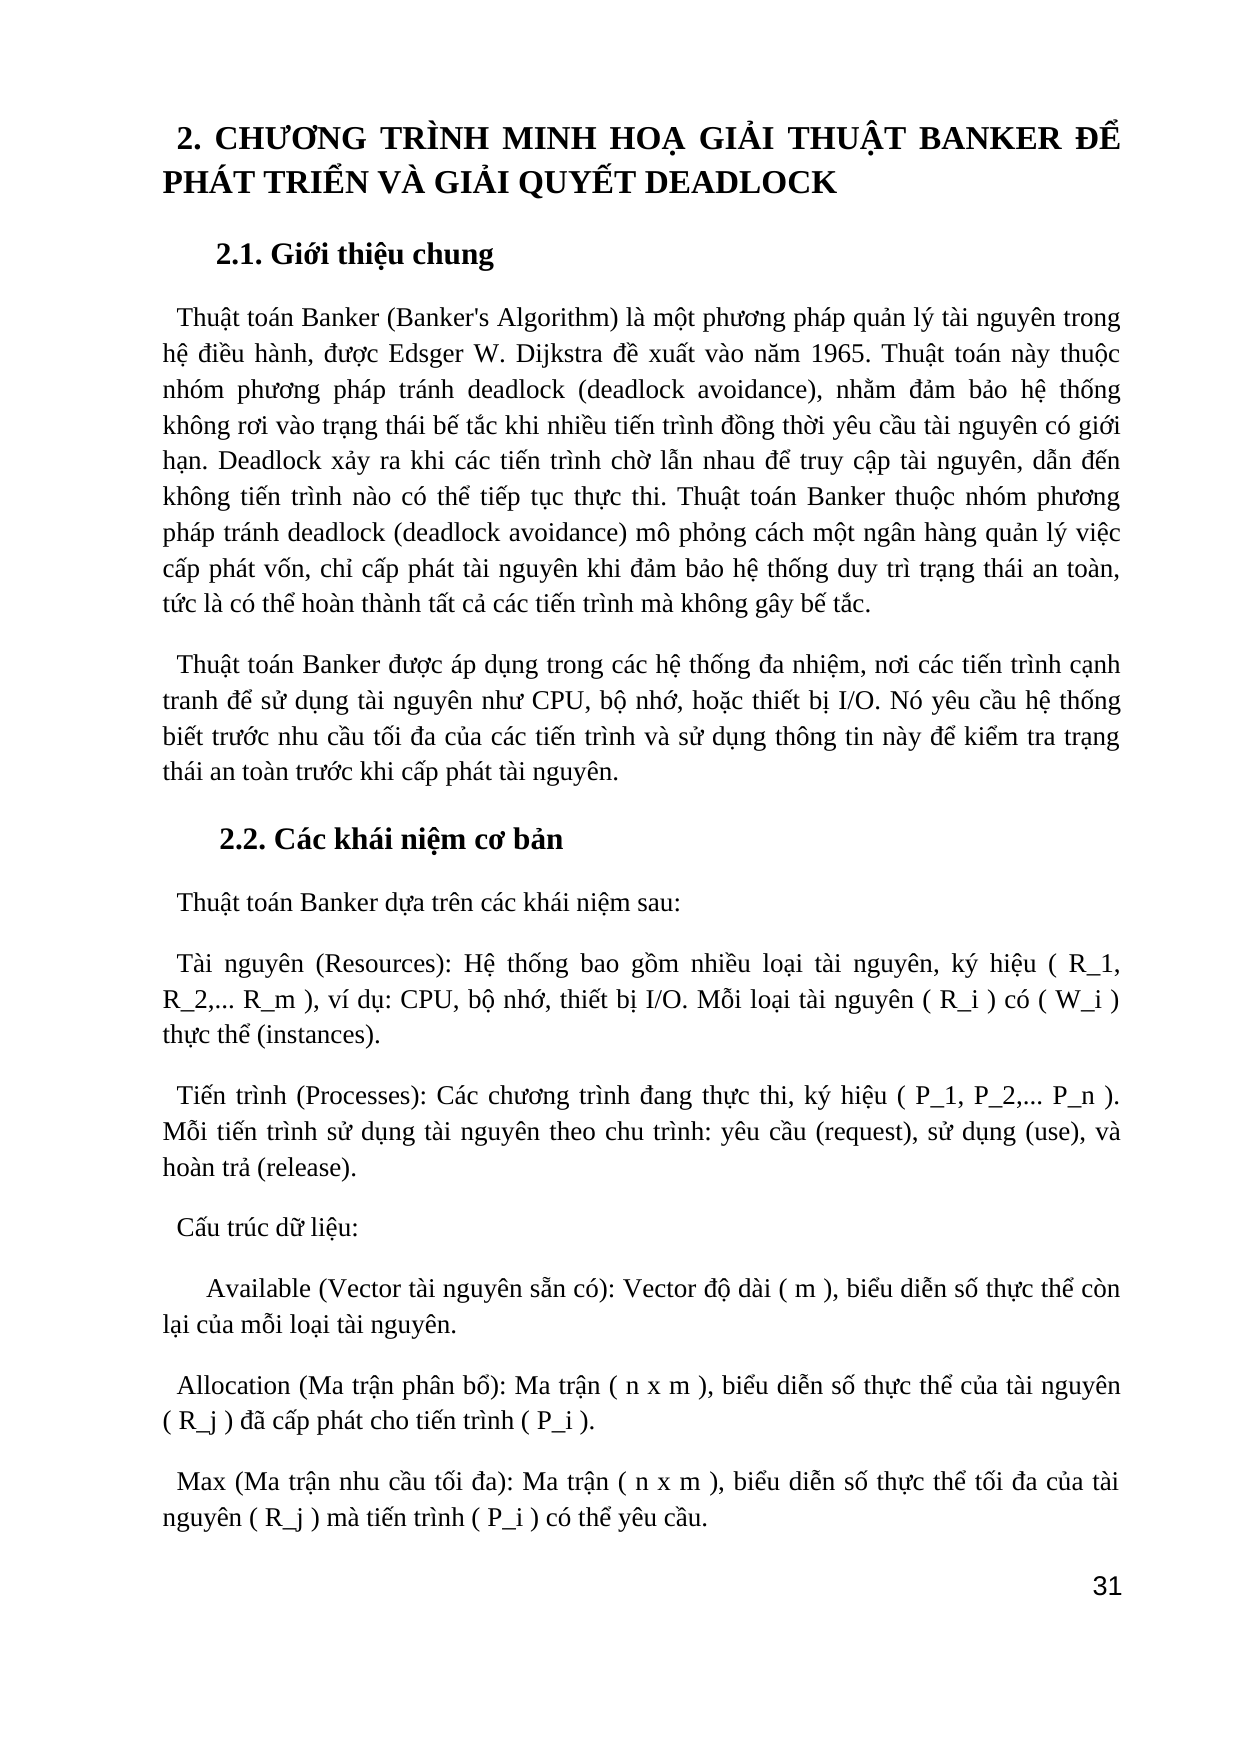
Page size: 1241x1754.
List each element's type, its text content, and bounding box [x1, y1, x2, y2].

text Tiến trình (Processes): Các chương trình đang thực thi, ký hiệu ( P_1, P_2,... P_n ). Mỗi tiến trình sử dụng tài nguyên theo chu trình: yêu cầu (request), sử dụng (use), và hoàn trả (release). [162, 1079, 1122, 1182]
text Available (Vector tài nguyên sẵn có): Vector độ dài ( m ), biểu diễn số thực thể còn lại của mỗi loại tài nguyên. [162, 1272, 1122, 1339]
text Thuật toán Banker (Banker's Algorithm) là một phương pháp quản lý tài nguyên trong hệ điều hành, được Edsger W. Dijkstra đề xuất vào năm 1965. Thuật toán này thuộc nhóm phương pháp tránh deadlock (deadlock avoidance), nhằm đảm bảo hệ thống không rơi vào trạng thái bế tắc khi nhiều tiến trình đồng thời yêu cầu tài nguyên có giới hạn. Deadlock xảy ra khi các tiến trình chờ lẫn nhau để truy cập tài nguyên, dẫn đến không tiến trình nào có thể tiếp tục thực thi. Thuật toán Banker thuộc nhóm phương pháp tránh deadlock (deadlock avoidance) mô phỏng cách một ngân hàng quản lý việc cấp phát vốn, chỉ cấp phát tài nguyên khi đảm bảo hệ thống duy trì trạng thái an toàn, tức là có thể hoàn thành tất cả các tiến trình mà không gây bế tắc. [162, 302, 1122, 618]
subtitle 2. CHƯƠNG TRÌNH MINH HOẠ GIẢI THUẬT BANKER ĐỂ PHÁT TRIỂN VÀ GIẢI QUYẾT DEADLOCK [162, 118, 1122, 200]
text Allocation (Ma trận phân bổ): Ma trận ( n x m ), biểu diễn số thực thể của tài nguyên ( R_j ) đã cấp phát cho tiến trình ( P_i ). [162, 1369, 1122, 1436]
subtitle 2.2. Các khái niệm cơ bản [162, 820, 1122, 856]
text Thuật toán Banker được áp dụng trong các hệ thống đa nhiệm, nơi các tiến trình cạnh tranh để sử dụng tài nguyên như CPU, bộ nhớ, hoặc thiết bị I/O. Nó yêu cầu hệ thống biết trước nhu cầu tối đa của các tiến trình và sử dụng thông tin này để kiểm tra trạng thái an toàn trước khi cấp phát tài nguyên. [162, 648, 1122, 786]
text Thuật toán Banker dựa trên các khái niệm sau: [162, 886, 1122, 918]
subtitle 2.1. Giới thiệu chung [162, 235, 1122, 271]
text Cấu trúc dữ liệu: [162, 1212, 1122, 1243]
text Max (Ma trận nhu cầu tối đa): Ma trận ( n x m ), biểu diễn số thực thể tối đa của tài nguyên ( R_j ) mà tiến trình ( P_i ) có thể yêu cầu. [162, 1465, 1122, 1532]
text Tài nguyên (Resources): Hệ thống bao gồm nhiều loại tài nguyên, ký hiệu ( R_1, R_2,... R_m ), ví dụ: CPU, bộ nhớ, thiết bị I/O. Mỗi loại tài nguyên ( R_i ) có ( W_i ) thực thể (instances). [162, 947, 1122, 1050]
